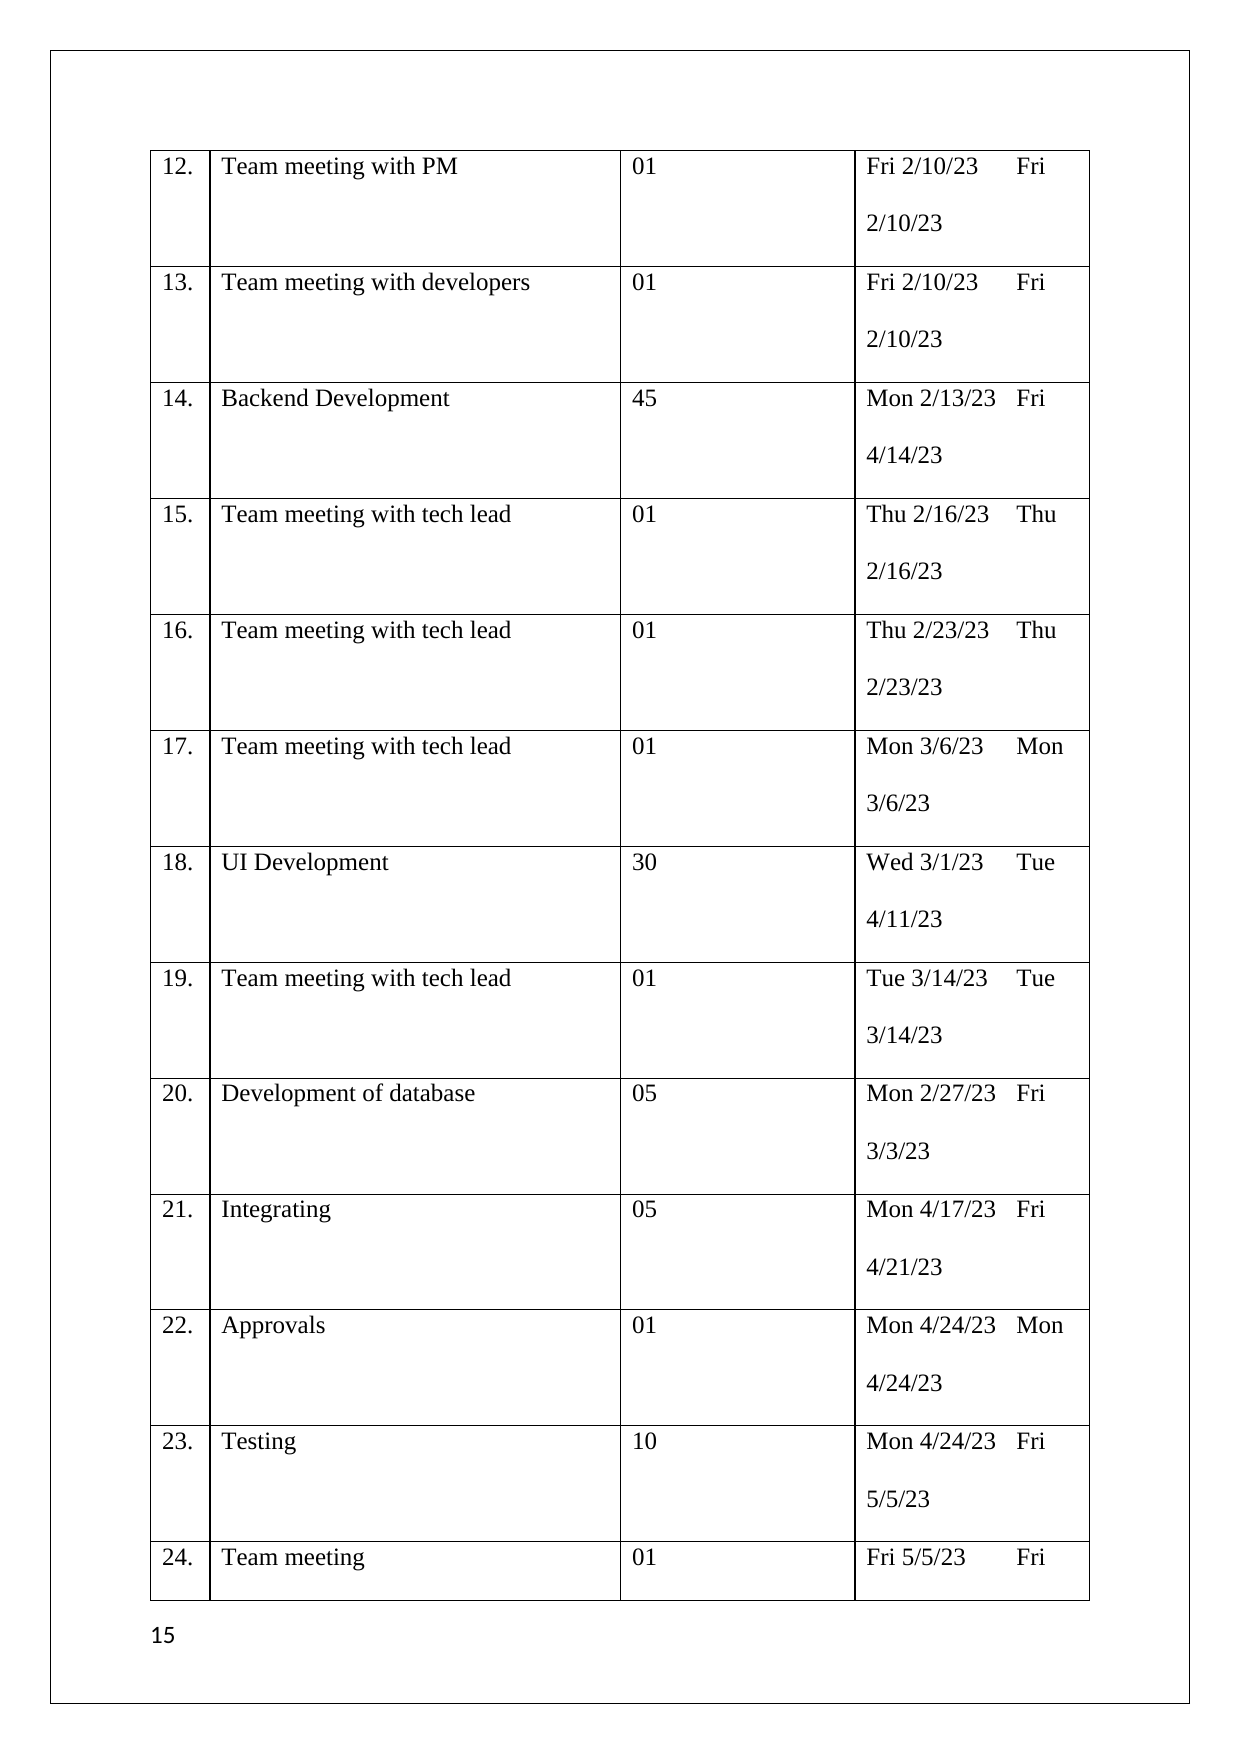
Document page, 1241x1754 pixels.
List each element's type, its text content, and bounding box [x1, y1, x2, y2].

table_cell Mon 2/27/23 Fri 3/3/23 [856, 1079, 1089, 1193]
table_cell 01 [621, 1310, 854, 1425]
table_cell 13. [151, 267, 209, 382]
table_cell 01 [621, 731, 854, 846]
table_cell Testing [211, 1426, 620, 1541]
table_cell Team meeting with tech lead [211, 731, 620, 846]
table_cell 16. [151, 615, 209, 730]
table_cell 22. [151, 1310, 209, 1425]
table_cell 20. [151, 1079, 209, 1193]
table_cell 10 [621, 1426, 854, 1541]
table_cell 05 [621, 1079, 854, 1193]
table_cell Thu 2/23/23 Thu 2/23/23 [856, 615, 1089, 730]
table_cell Approvals [211, 1310, 620, 1425]
table_cell 01 [621, 615, 854, 730]
table_cell 01 [621, 1542, 854, 1600]
table_cell Team meeting with tech lead [211, 963, 620, 1077]
table_cell 14. [151, 383, 209, 498]
table_cell Wed 3/1/23 Tue 4/11/23 [856, 847, 1089, 962]
table_cell 01 [621, 151, 854, 266]
table_cell Team meeting with developers [211, 267, 620, 382]
table_cell Team meeting with PM [211, 151, 620, 266]
table_cell 01 [621, 499, 854, 614]
table_cell Team meeting with tech lead [211, 615, 620, 730]
table_cell 12. [151, 151, 209, 266]
table_cell Team meeting with tech lead [211, 499, 620, 614]
table_cell Fri 2/10/23 Fri 2/10/23 [856, 267, 1089, 382]
table_cell 24. [151, 1542, 209, 1600]
table_cell Backend Development [211, 383, 620, 498]
table_cell 21. [151, 1195, 209, 1309]
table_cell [856, 1542, 1089, 1600]
table_cell 18. [151, 847, 209, 962]
table_cell 01 [621, 267, 854, 382]
table_cell Development of database [211, 1079, 620, 1193]
table_cell Thu 2/16/23 Thu 2/16/23 [856, 499, 1089, 614]
table_cell 19. [151, 963, 209, 1077]
table_cell Mon 4/17/23 Fri 4/21/23 [856, 1195, 1089, 1309]
table_cell Mon 2/13/23 Fri 4/14/23 [856, 383, 1089, 498]
table_cell Fri 2/10/23 Fri 2/10/23 [856, 151, 1089, 266]
table_cell Mon 3/6/23 Mon 3/6/23 [856, 731, 1089, 846]
table_cell 30 [621, 847, 854, 962]
table_cell 05 [621, 1195, 854, 1309]
table_cell Mon 4/24/23 Fri 5/5/23 [856, 1426, 1089, 1541]
table_cell 23. [151, 1426, 209, 1541]
table_cell 45 [621, 383, 854, 498]
table_cell Mon 4/24/23 Mon 4/24/23 [856, 1310, 1089, 1425]
table_cell 17. [151, 731, 209, 846]
table_cell UI Development [211, 847, 620, 962]
table_cell 01 [621, 963, 854, 1077]
table_cell Integrating [211, 1195, 620, 1309]
table_cell Tue 3/14/23 Tue 3/14/23 [856, 963, 1089, 1077]
table_cell Team meeting [211, 1542, 620, 1600]
table_cell 15. [151, 499, 209, 614]
